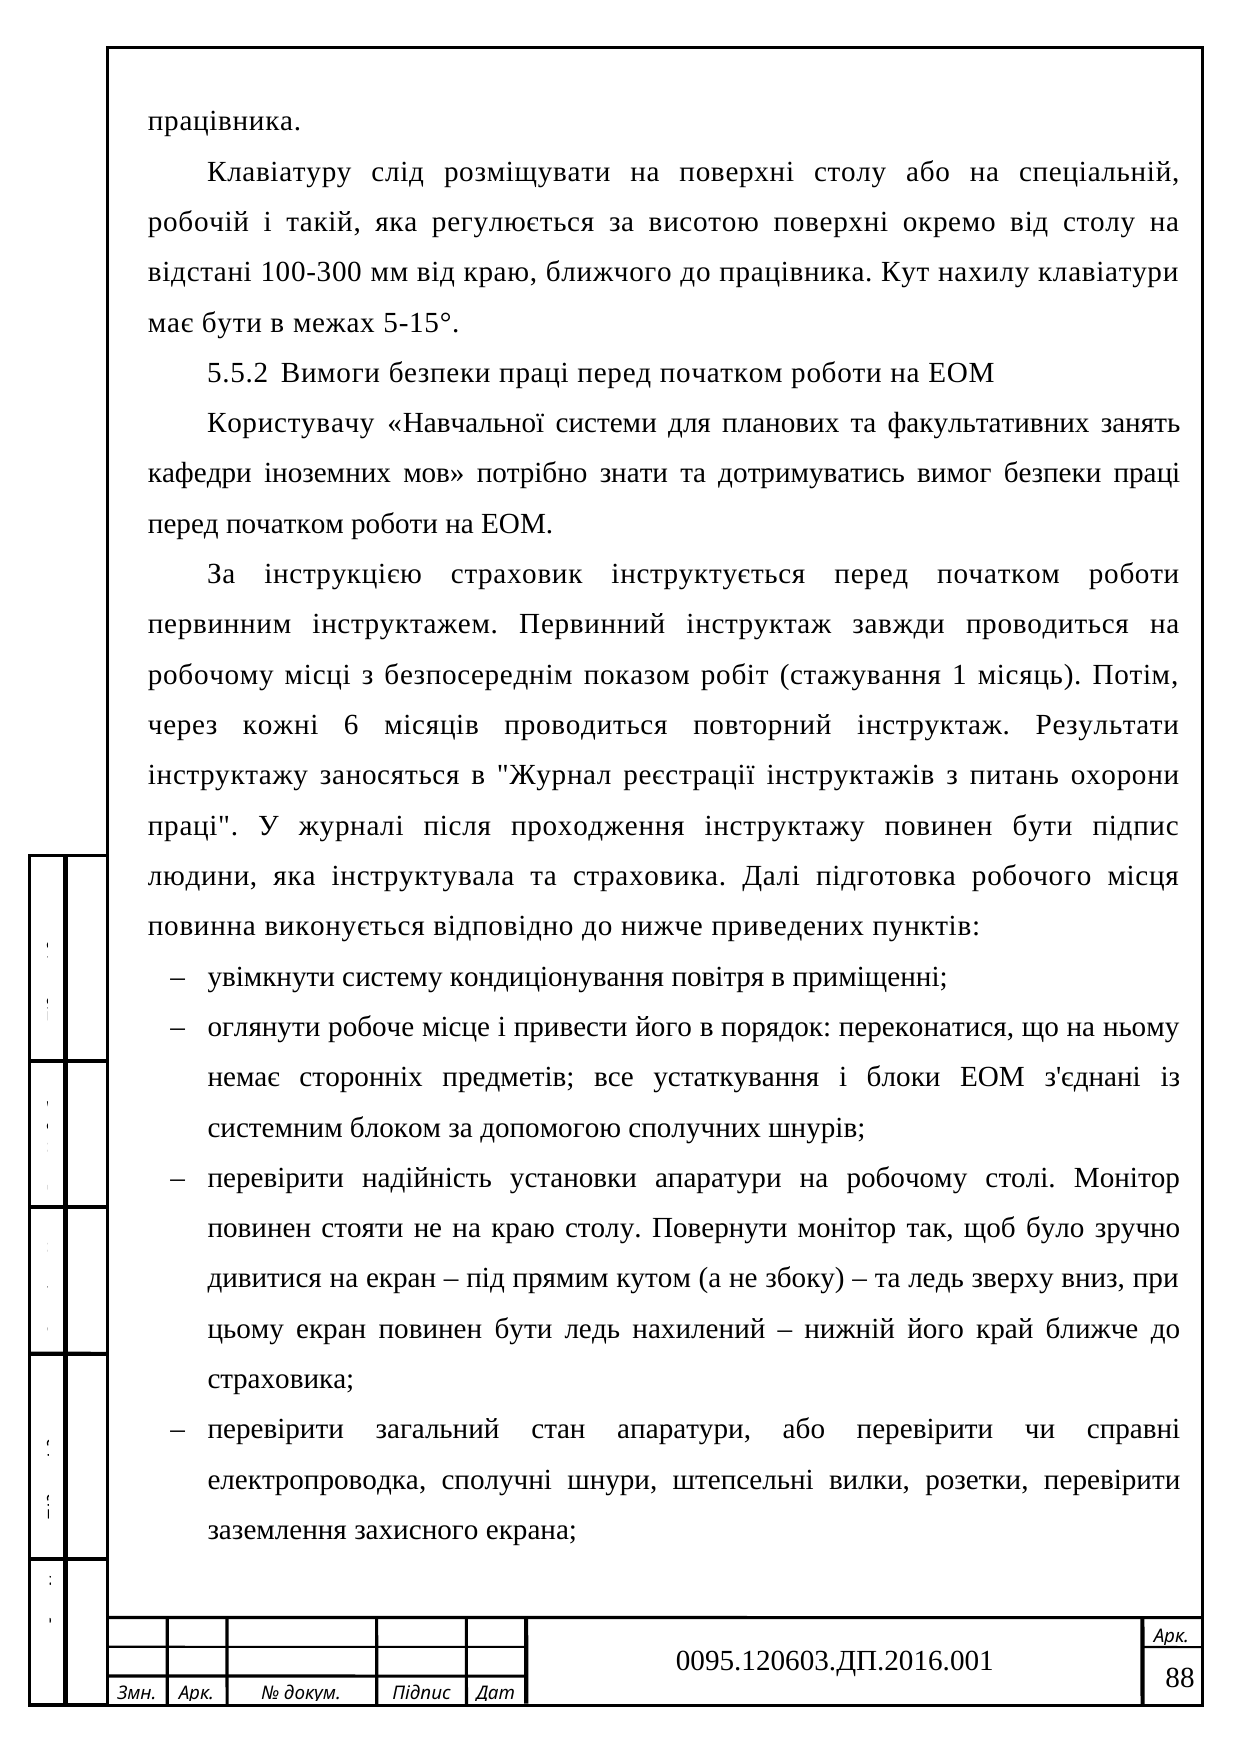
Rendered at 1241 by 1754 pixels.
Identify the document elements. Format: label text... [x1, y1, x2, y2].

text оглянути робоче місце і привести його в порядок: переконатися, що на ньому немає сторонніх предметів; все устаткування і блоки ЕОМ з'єднані із системним блоком за допомогою сполучних шнурів; [170, 1009, 1181, 1143]
text перевірити надійність установки апаратури на робочому столі. Монітор повинен стояти не на краю столу. Повернути монітор так, щоб було зручно дивитися на екран – під прямим кутом (а не збоку) – та ледь зверху вниз, при цьому екран повинен бути ледь нахилений – нижній його край ближче до страховика; [170, 1160, 1181, 1395]
text увімкнути систему кондиціонування повітря в приміщенні; [170, 959, 1181, 992]
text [148, 103, 1181, 137]
text перевірити загальний стан апаратури, або перевірити чи справні електропроводка, сполучні шнури, штепсельні вилки, розетки, перевірити заземлення захисного екрана; [170, 1412, 1181, 1546]
subtitle Вимоги безпеки праці перед початком роботи на ЕОМ [148, 355, 1181, 388]
text За інструкцією страховик інструктується перед початком роботи первинним інструктажем. Первинний інструктаж завжди проводиться на робочому місці з безпосереднім показом робіт (стажування 1 місяць). Потім, через кожні 6 місяців проводиться повторний інструктаж. Результати інструктажу заносяться в "Журнал реєстрації інструктажів з питань охорони праці". У журналі після проходження інструктажу повинен бути підпис людини, яка інструктувала та страховика. Далі підготовка робочого місця повинна виконується відповідно до нижче приведених пунктів: [148, 556, 1181, 942]
text Користувачу «Навчальної системи для планових та факультативних занять кафедри іноземних мов» потрібно знати та дотримуватись вимог безпеки праці перед початком роботи на ЕОМ. [148, 405, 1181, 539]
text Клавіатуру слід розміщувати на поверхні столу або на спеціальній, робочій і такій, яка регулюється за висотою поверхні окремо від столу на відстані 100-300 мм від краю, ближчого до працівника. Кут нахилу клавіатури має бути в межах 5-15°. [148, 154, 1181, 338]
